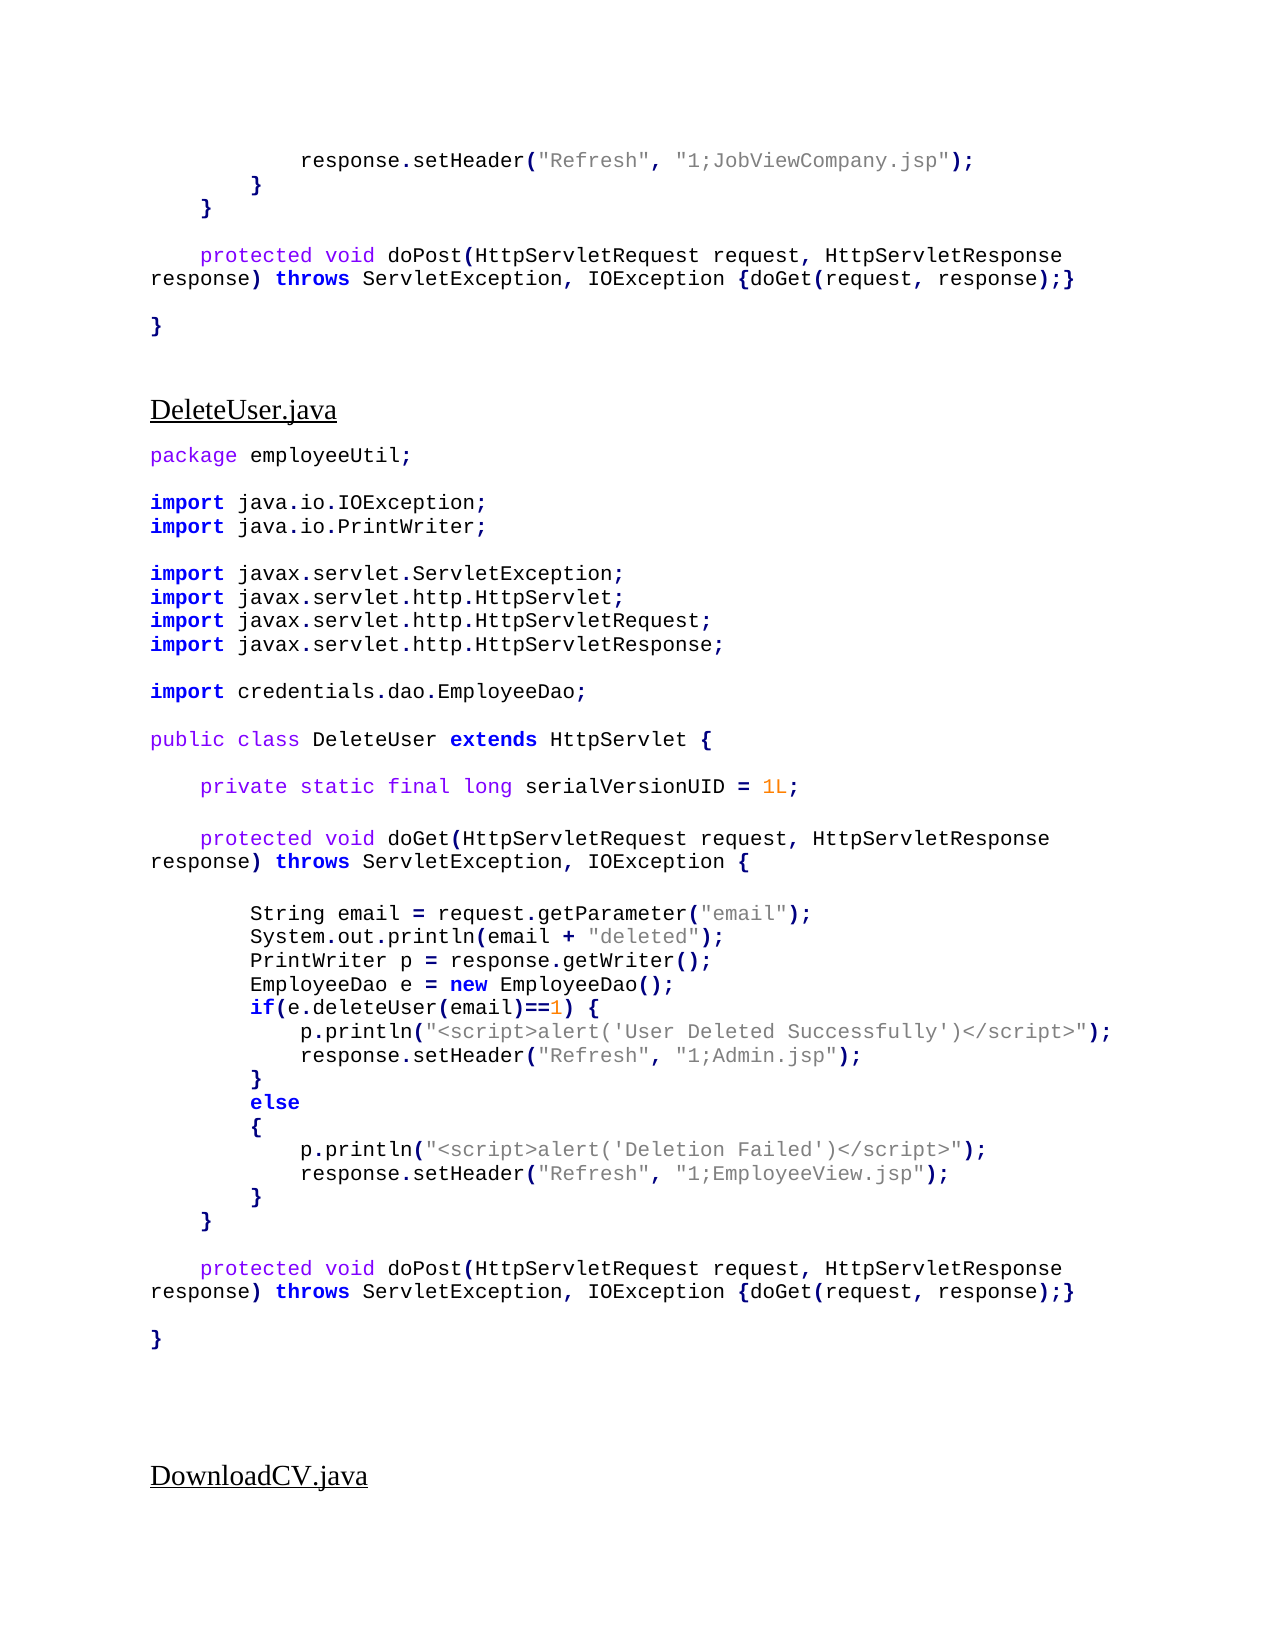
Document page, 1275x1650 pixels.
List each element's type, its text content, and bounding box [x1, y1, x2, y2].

text } [150, 1328, 1125, 1352]
text else [150, 1092, 1125, 1116]
text System.out.println(email + "deleted"); [150, 926, 1125, 950]
text protected void doPost(HttpServletRequest request, HttpServletResponse response) throws ServletException, IOException {doGet(request, response);} [150, 244, 1125, 292]
text package employeeUtil; [150, 445, 1125, 468]
text import javax.servlet.ServletException; [150, 563, 1125, 587]
text DeleteUser.java [150, 392, 1125, 426]
text import javax.servlet.http.HttpServletRequest; [150, 610, 1125, 634]
text import java.io.PrintWriter; [150, 516, 1125, 539]
text if(e.deleteUser(email)==1) { [150, 997, 1125, 1021]
text DownloadCV.java [150, 1458, 1125, 1491]
text } [150, 197, 1125, 221]
text } [150, 174, 1125, 197]
text private static final long serialVersionUID = 1L; [150, 776, 1125, 799]
text } [150, 1187, 1125, 1210]
text } [150, 1068, 1125, 1092]
text import javax.servlet.http.HttpServlet; [150, 587, 1125, 610]
text p.println("<script>alert('User Deleted Successfully')</script>"); [150, 1021, 1125, 1045]
text } [150, 316, 1125, 339]
text import javax.servlet.http.HttpServletResponse; [150, 634, 1125, 658]
text { [150, 1116, 1125, 1139]
text p.println("<script>alert('Deletion Failed')</script>"); [150, 1139, 1125, 1163]
text response.setHeader("Refresh", "1;Admin.jsp"); [150, 1045, 1125, 1068]
text PrintWriter p = response.getWriter(); [150, 950, 1125, 974]
text protected void doGet(HttpServletRequest request, HttpServletResponse response) throws ServletException, IOException { [150, 827, 1125, 875]
text import java.io.IOException; [150, 492, 1125, 516]
text EmployeeDao e = new EmployeeDao(); [150, 974, 1125, 997]
text String email = request.getParameter("email"); [150, 903, 1125, 926]
text } [150, 1210, 1125, 1234]
text protected void doPost(HttpServletRequest request, HttpServletResponse response) throws ServletException, IOException {doGet(request, response);} [150, 1257, 1125, 1305]
text import credentials.dao.EmployeeDao; [150, 681, 1125, 705]
text response.setHeader("Refresh", "1;JobViewCompany.jsp"); [150, 150, 1125, 174]
text response.setHeader("Refresh", "1;EmployeeView.jsp"); [150, 1163, 1125, 1187]
text public class DeleteUser extends HttpServlet { [150, 728, 1125, 752]
